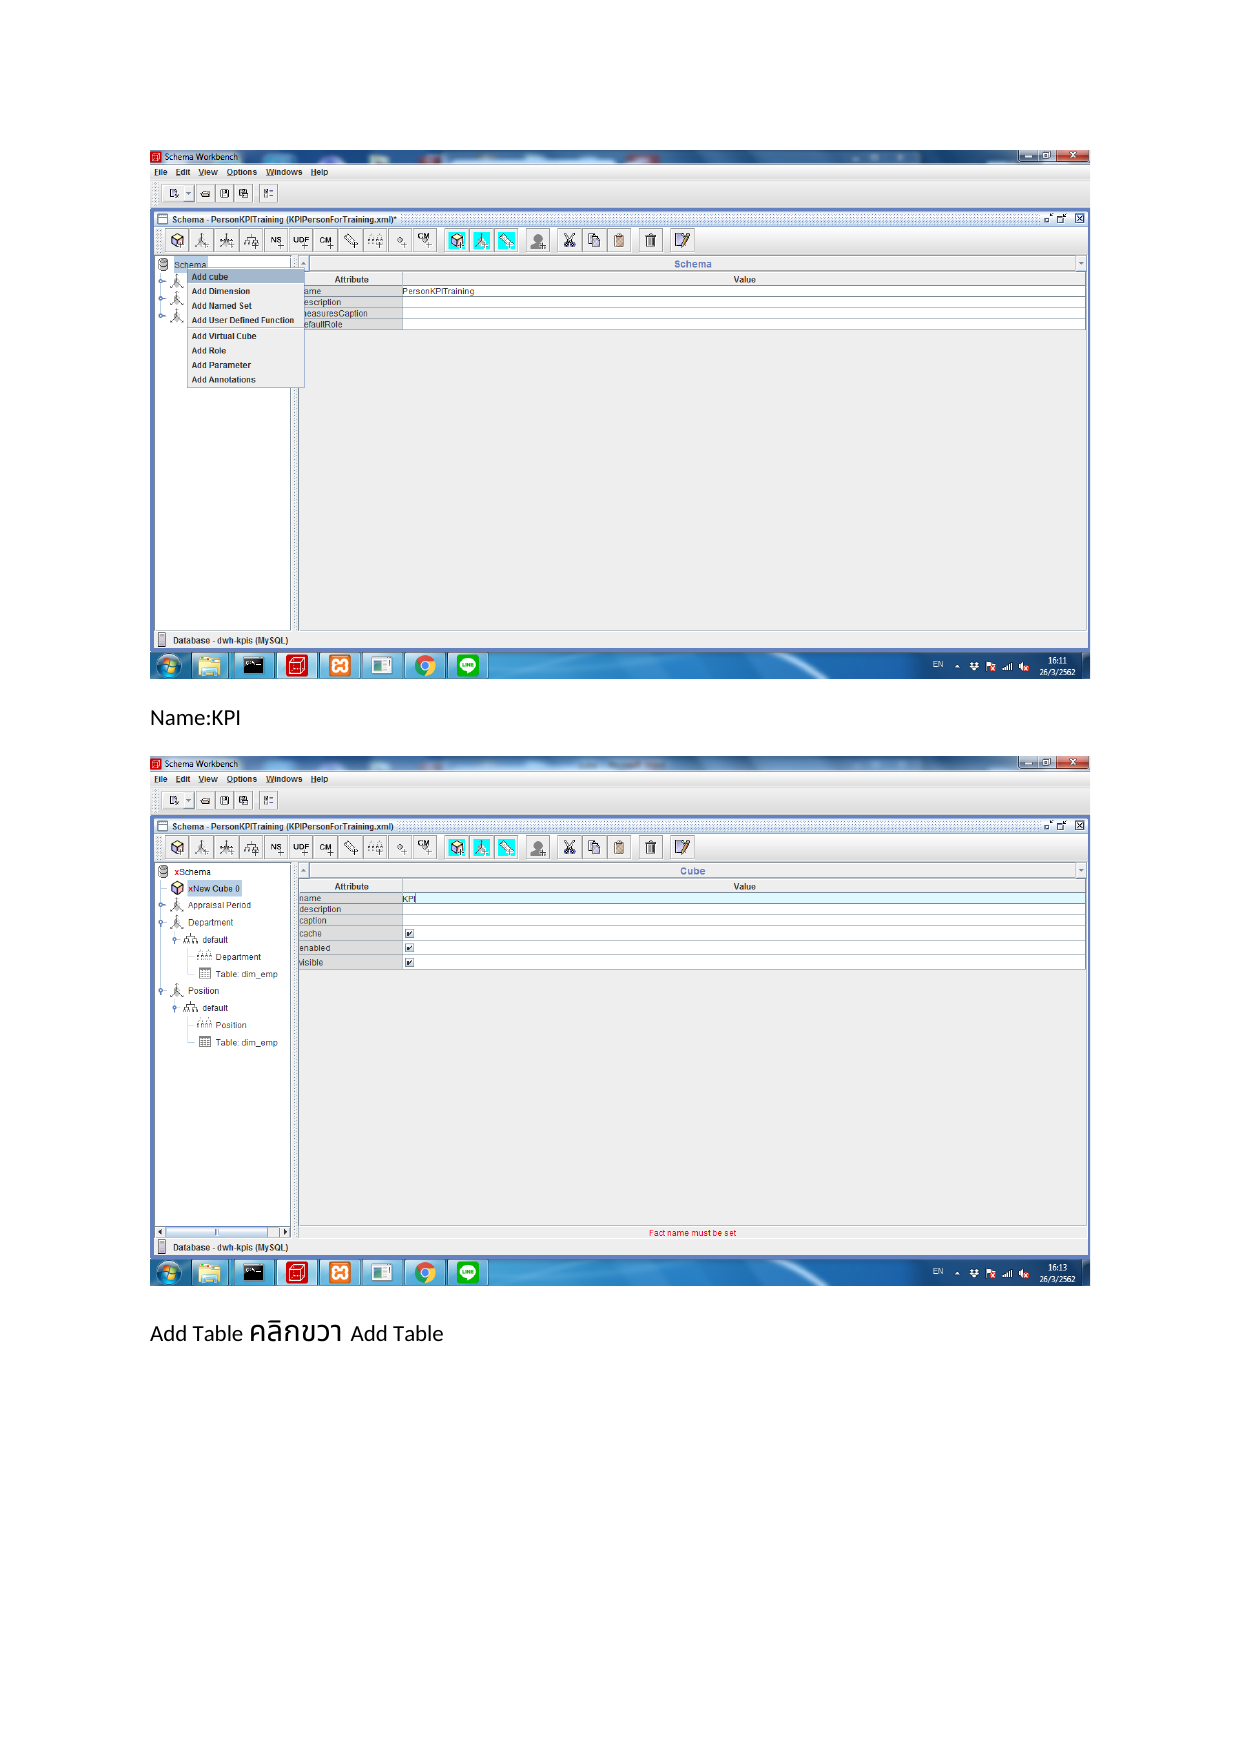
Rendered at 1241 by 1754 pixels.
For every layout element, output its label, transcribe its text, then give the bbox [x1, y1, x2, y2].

picture [150, 756, 1091, 1286]
picture [150, 150, 1091, 679]
text Add Table คลิกขวา Add Table [150, 1310, 1090, 1354]
text Name:KPI [150, 703, 1090, 732]
